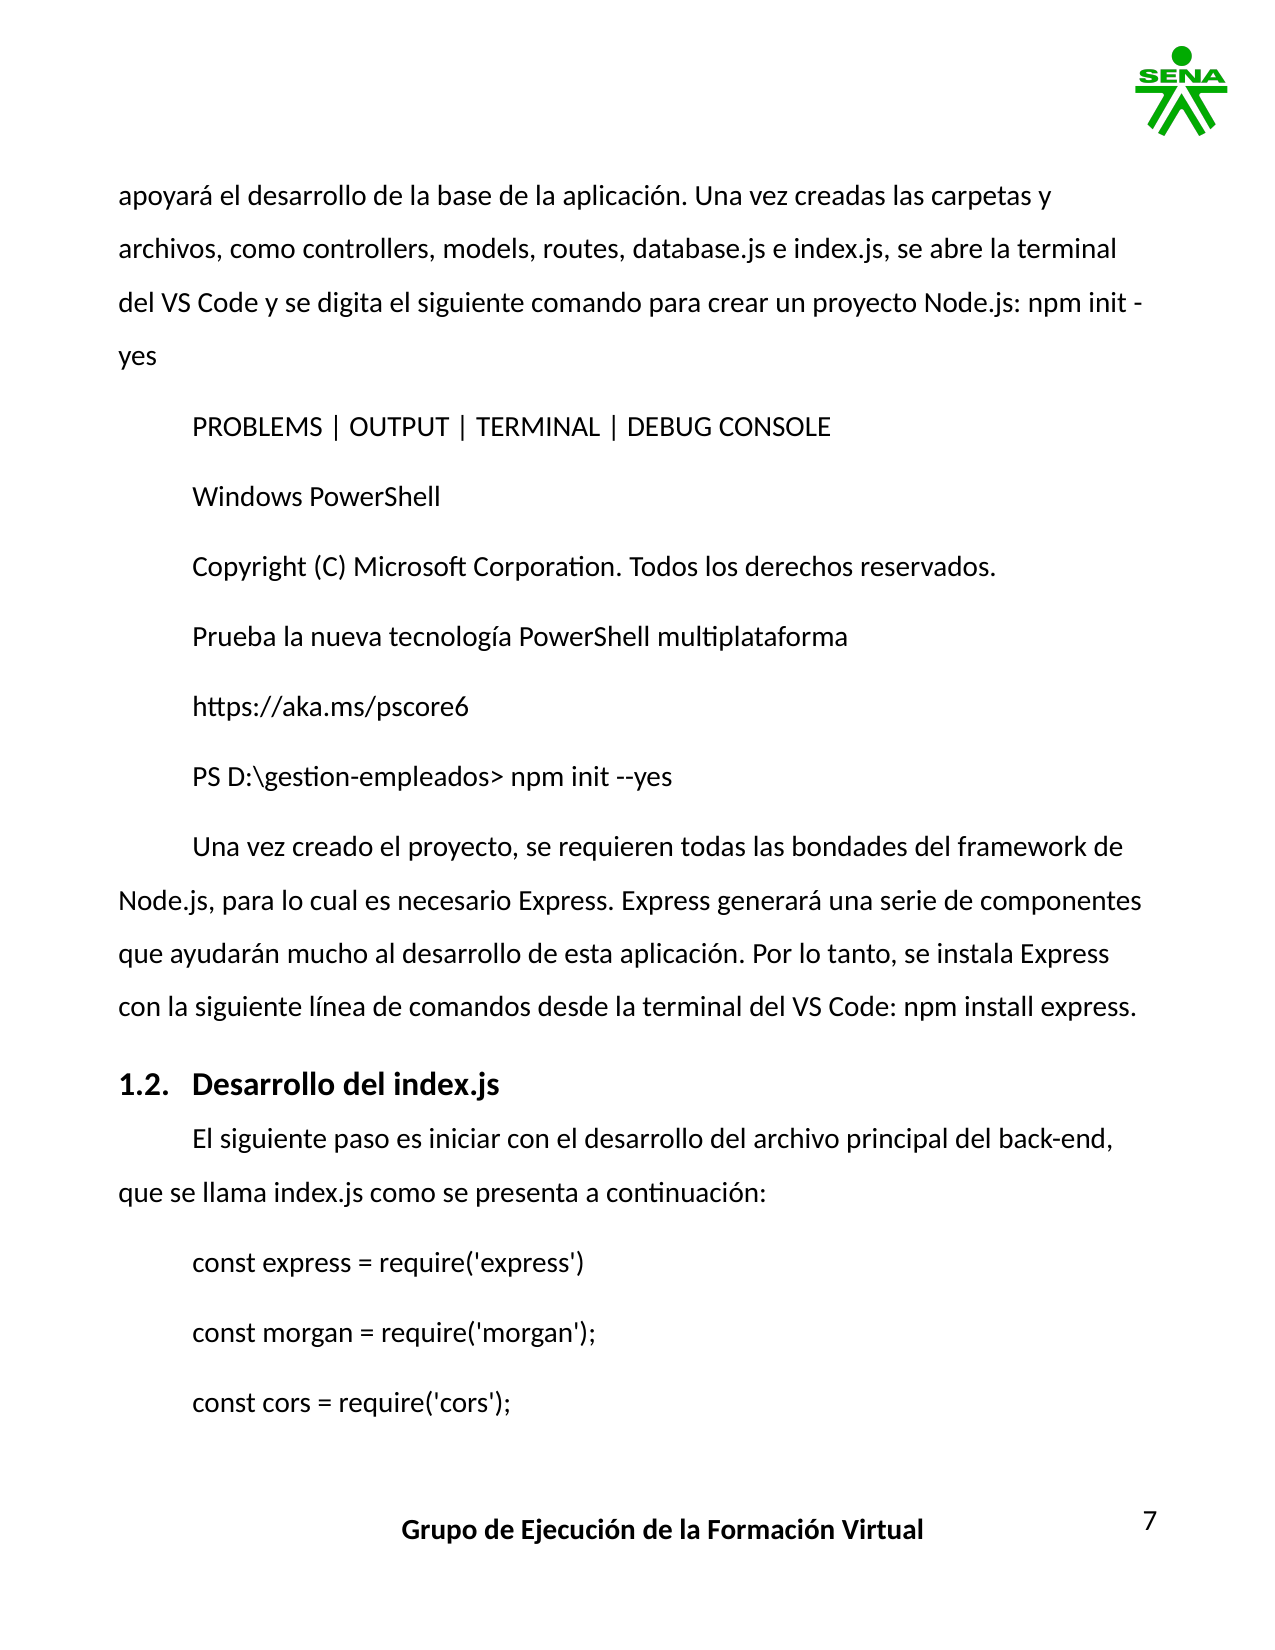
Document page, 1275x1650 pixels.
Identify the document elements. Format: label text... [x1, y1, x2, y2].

text https://aka.ms/pscore6 [118, 688, 1157, 724]
text Prueba la nueva tecnología PowerShell multiplataforma [118, 618, 1157, 653]
text PS D:\gestion-empleados> npm init --yes [118, 758, 1157, 794]
subtitle Desarrollo del index.js [118, 1063, 1157, 1103]
text El siguiente paso es iniciar con el desarrollo del archivo principal del back-end, que se llama index.js como se presenta a continuación: [118, 1120, 1157, 1209]
text Copyright (C) Microsoft Corporation. Todos los derechos reservados. [118, 548, 1157, 583]
text Windows PowerShell [118, 478, 1157, 513]
text const morgan = require('morgan'); [118, 1314, 1157, 1349]
text PROBLEMS | OUTPUT | TERMINAL | DEBUG CONSOLE [118, 408, 1157, 443]
picture [1135, 46, 1228, 136]
text const cors = require('cors'); [118, 1384, 1157, 1419]
text Una vez creado el proyecto, se requieren todas las bondades del framework de Node.js, para lo cual es necesario Express. Express generará una serie de componentes que ayudarán mucho al desarrollo de esta aplicación. Por lo tanto, se instala Express con la siguiente línea de comandos desde la terminal del VS Code: npm install express. [118, 828, 1157, 1024]
text const express = require('express') [118, 1244, 1157, 1279]
